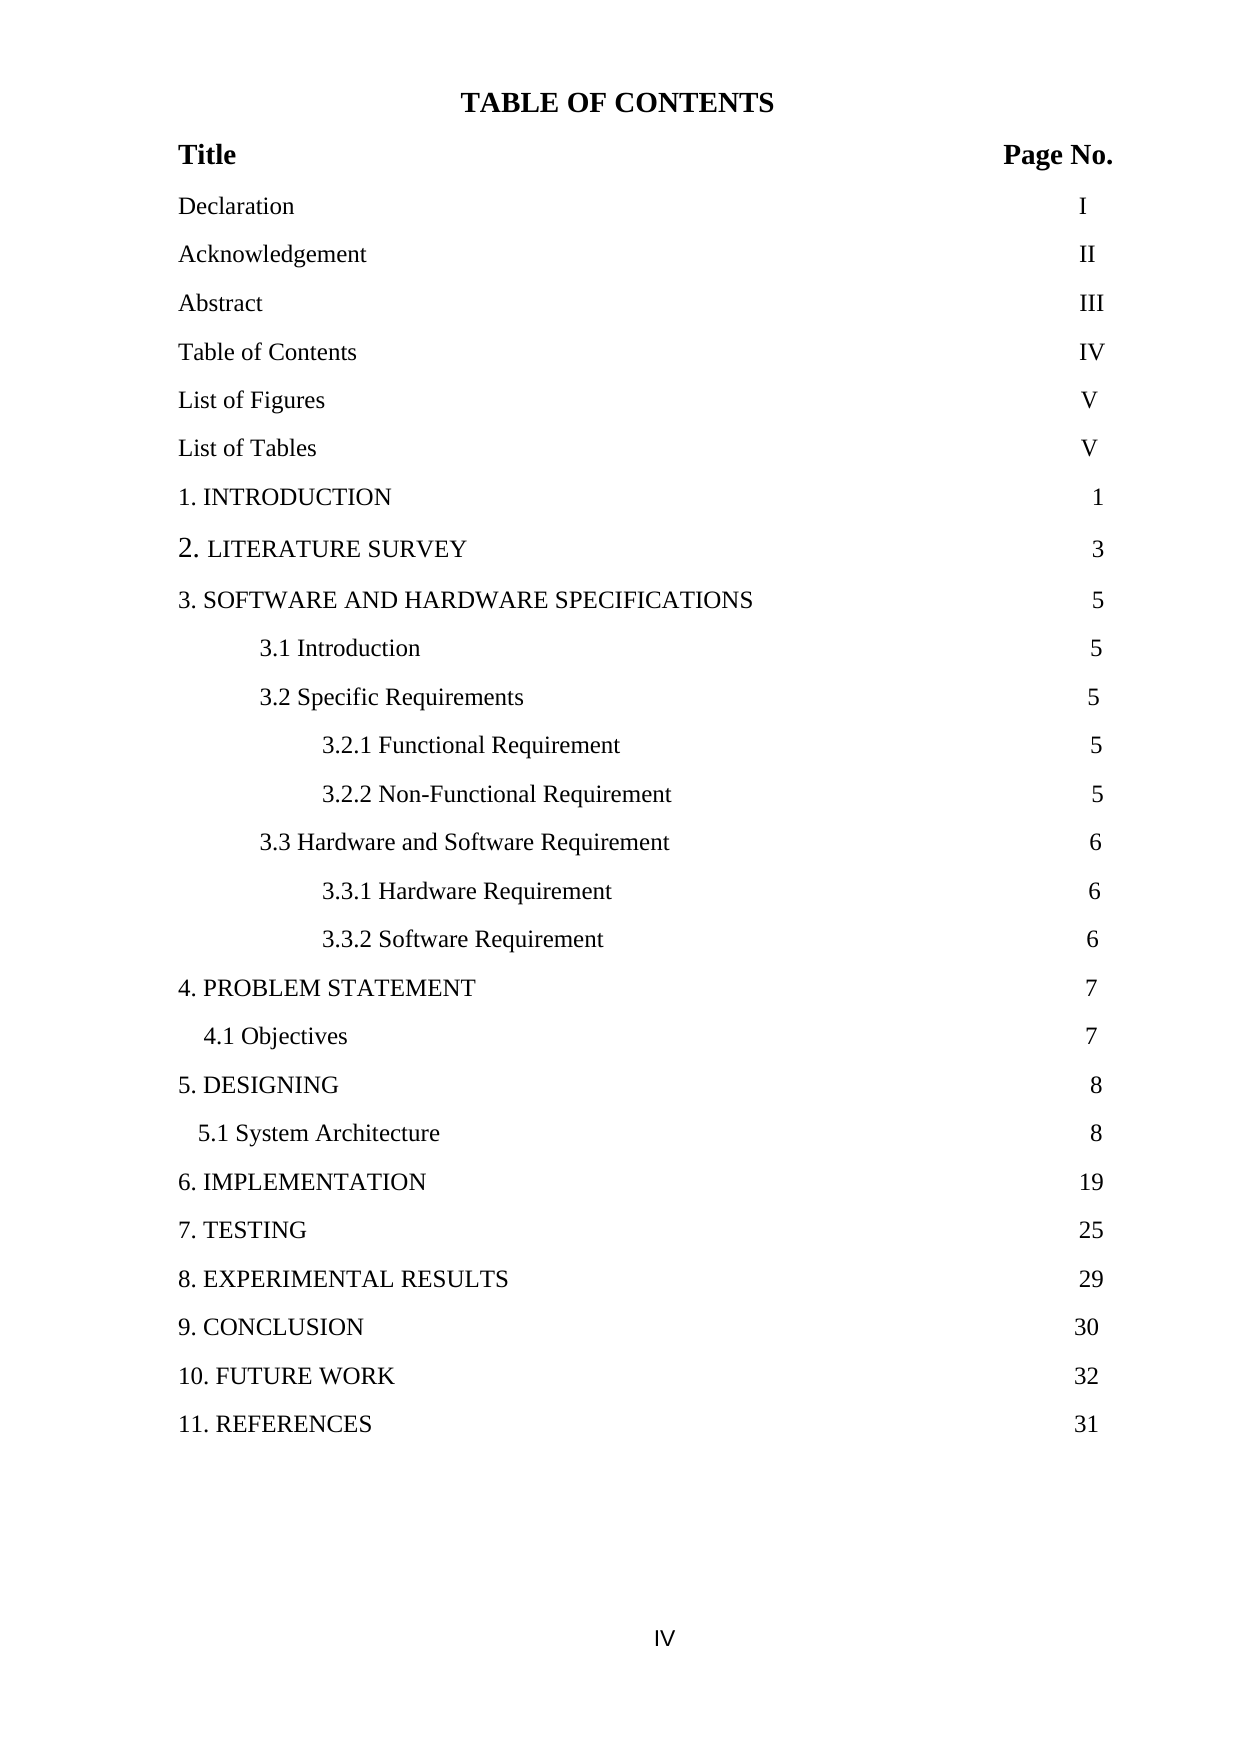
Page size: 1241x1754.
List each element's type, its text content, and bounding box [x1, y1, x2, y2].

table_cell 3. SOFTWARE AND HARDWARE SPECIFICATIONS [173, 577, 894, 627]
table_cell List of Figures [173, 379, 894, 427]
table_cell 19 [894, 1160, 1118, 1208]
table_cell 8. EXPERIMENTAL RESULTS [173, 1257, 894, 1306]
table_cell 4. PROBLEM STATEMENT [173, 966, 894, 1014]
table_cell 2. LITERATURE SURVEY [173, 524, 894, 577]
table_cell 3.3 Hardware and Software Requirement [173, 821, 894, 869]
table_cell Table of Contents [173, 330, 894, 378]
table_cell 3.3.2 Software Requirement [173, 918, 894, 966]
table_header Page No. [894, 137, 1118, 183]
table_cell 6 [894, 918, 1118, 966]
table_cell 6. IMPLEMENTATION [173, 1160, 894, 1208]
table_cell Abstract [173, 281, 894, 330]
table_cell II [894, 233, 1118, 281]
table_header Title [173, 137, 894, 183]
table_cell I [894, 184, 1118, 233]
table_cell 9. CONCLUSION [173, 1306, 894, 1354]
table_cell 3.1 Introduction [173, 627, 894, 675]
table_cell 10. FUTURE WORK [173, 1354, 894, 1403]
table_cell IV [894, 330, 1118, 378]
table_cell V [894, 427, 1118, 475]
table_cell 3.2 Specific Requirements [173, 675, 894, 724]
table_cell 8 [894, 1112, 1118, 1160]
table_cell 5 [894, 577, 1118, 627]
table_cell 29 [894, 1257, 1118, 1306]
table_cell 11. REFERENCES [173, 1403, 894, 1451]
table_cell 6 [894, 821, 1118, 869]
table_cell 25 [894, 1209, 1118, 1257]
table_cell Acknowledgement [173, 233, 894, 281]
table_cell III [894, 281, 1118, 330]
table_cell 5.1 System Architecture [173, 1112, 894, 1160]
table_cell 1. INTRODUCTION [173, 475, 894, 524]
table_cell 7 [894, 1015, 1118, 1063]
table_cell 5 [894, 675, 1118, 724]
table_cell 3.2.2 Non-Functional Requirement [173, 772, 894, 821]
table_cell V [894, 379, 1118, 427]
table_cell 4.1 Objectives [173, 1015, 894, 1063]
table_cell Declaration [173, 184, 894, 233]
table_cell 8 [894, 1063, 1118, 1112]
table_cell 5. DESIGNING [173, 1063, 894, 1112]
table_cell 32 [894, 1354, 1118, 1403]
table_cell 6 [894, 869, 1118, 918]
table_cell 7 [894, 966, 1118, 1014]
table_cell 7. TESTING [173, 1209, 894, 1257]
table_cell 30 [894, 1306, 1118, 1354]
table_cell 1 [894, 475, 1118, 524]
table_cell 3.2.1 Functional Requirement [173, 724, 894, 772]
table_cell List of Tables [173, 427, 894, 475]
table_cell 3.3.1 Hardware Requirement [173, 869, 894, 918]
table_cell 5 [894, 724, 1118, 772]
table_cell 5 [894, 627, 1118, 675]
table_cell 31 [894, 1403, 1118, 1451]
subtitle TABLE OF CONTENTS [385, 85, 824, 119]
table_cell 3 [894, 524, 1118, 577]
table_cell 5 [894, 772, 1118, 821]
